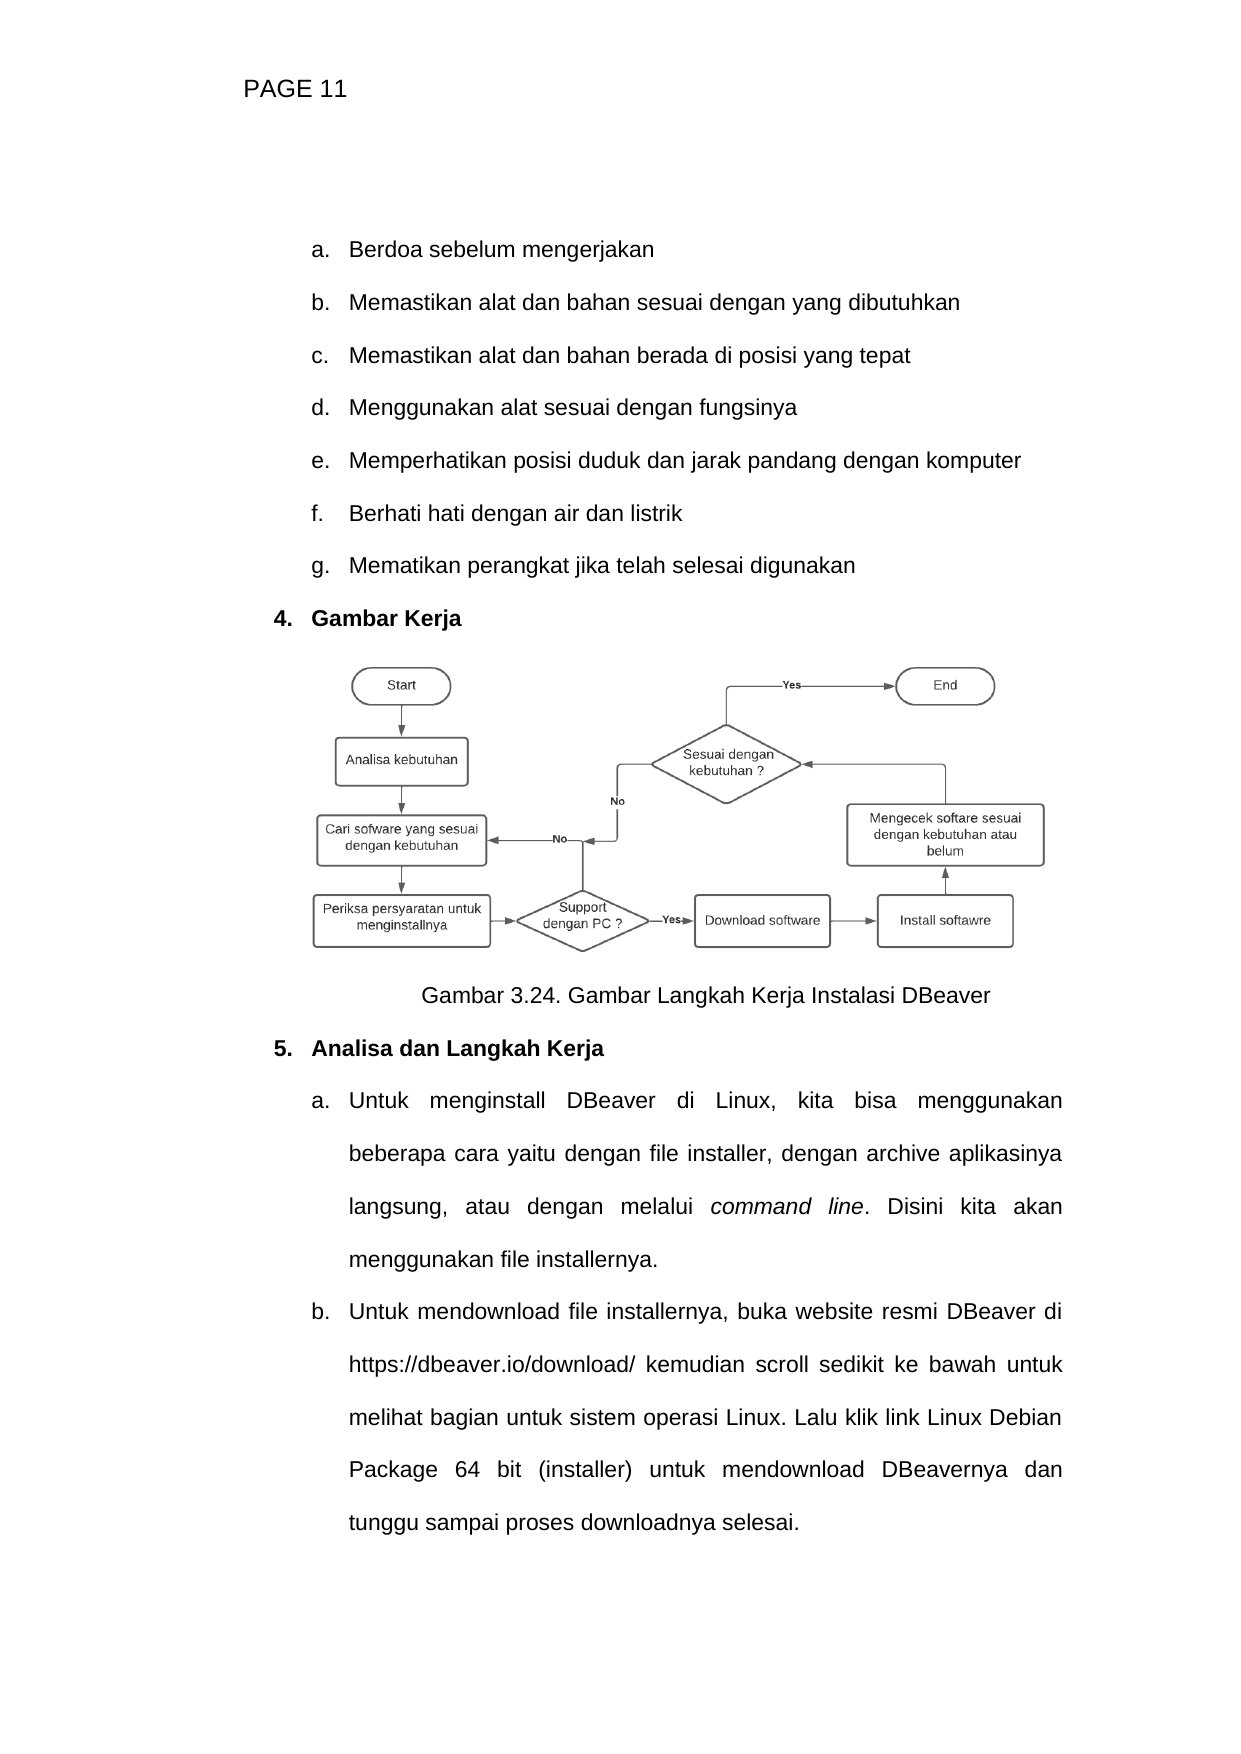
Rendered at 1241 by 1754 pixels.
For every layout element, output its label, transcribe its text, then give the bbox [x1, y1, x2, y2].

list Berdoa sebelum mengerjakan [311, 236, 1063, 263]
title Analisa dan Langkah Kerja [274, 1035, 1063, 1061]
title Gambar Kerja [274, 605, 1063, 632]
list Untuk mendownload file installernya, buka website resmi DBeaver di https://dbeaver.io/download/ kemudian scroll sedikit ke bawah untuk melihat bagian untuk sistem operasi Linux. Lalu klik link Linux Debian Package 64 bit (installer) untuk mendownload DBeavernya dan tunggu sampai proses downloadnya selesai. [311, 1298, 1063, 1535]
list Berhati hati dengan air dan listrik [311, 500, 1063, 526]
list Mematikan perangkat jika telah selesai digunakan [311, 552, 1063, 579]
text Gambar 3.24. Gambar Langkah Kerja Instalasi DBeaver [349, 982, 1063, 1008]
picture [311, 657, 1062, 954]
list Untuk menginstall DBeaver di Linux, kita bisa menggunakan beberapa cara yaitu dengan file installer, dengan archive aplikasinya langsung, atau dengan melalui command line. Disini kita akan menggunakan file installernya. [311, 1087, 1063, 1272]
list Memastikan alat dan bahan berada di posisi yang tepat [311, 342, 1063, 368]
list Memastikan alat dan bahan sesuai dengan yang dibutuhkan [311, 289, 1063, 315]
list Menggunakan alat sesuai dengan fungsinya [311, 394, 1063, 421]
list Memperhatikan posisi duduk dan jarak pandang dengan komputer [311, 447, 1063, 473]
